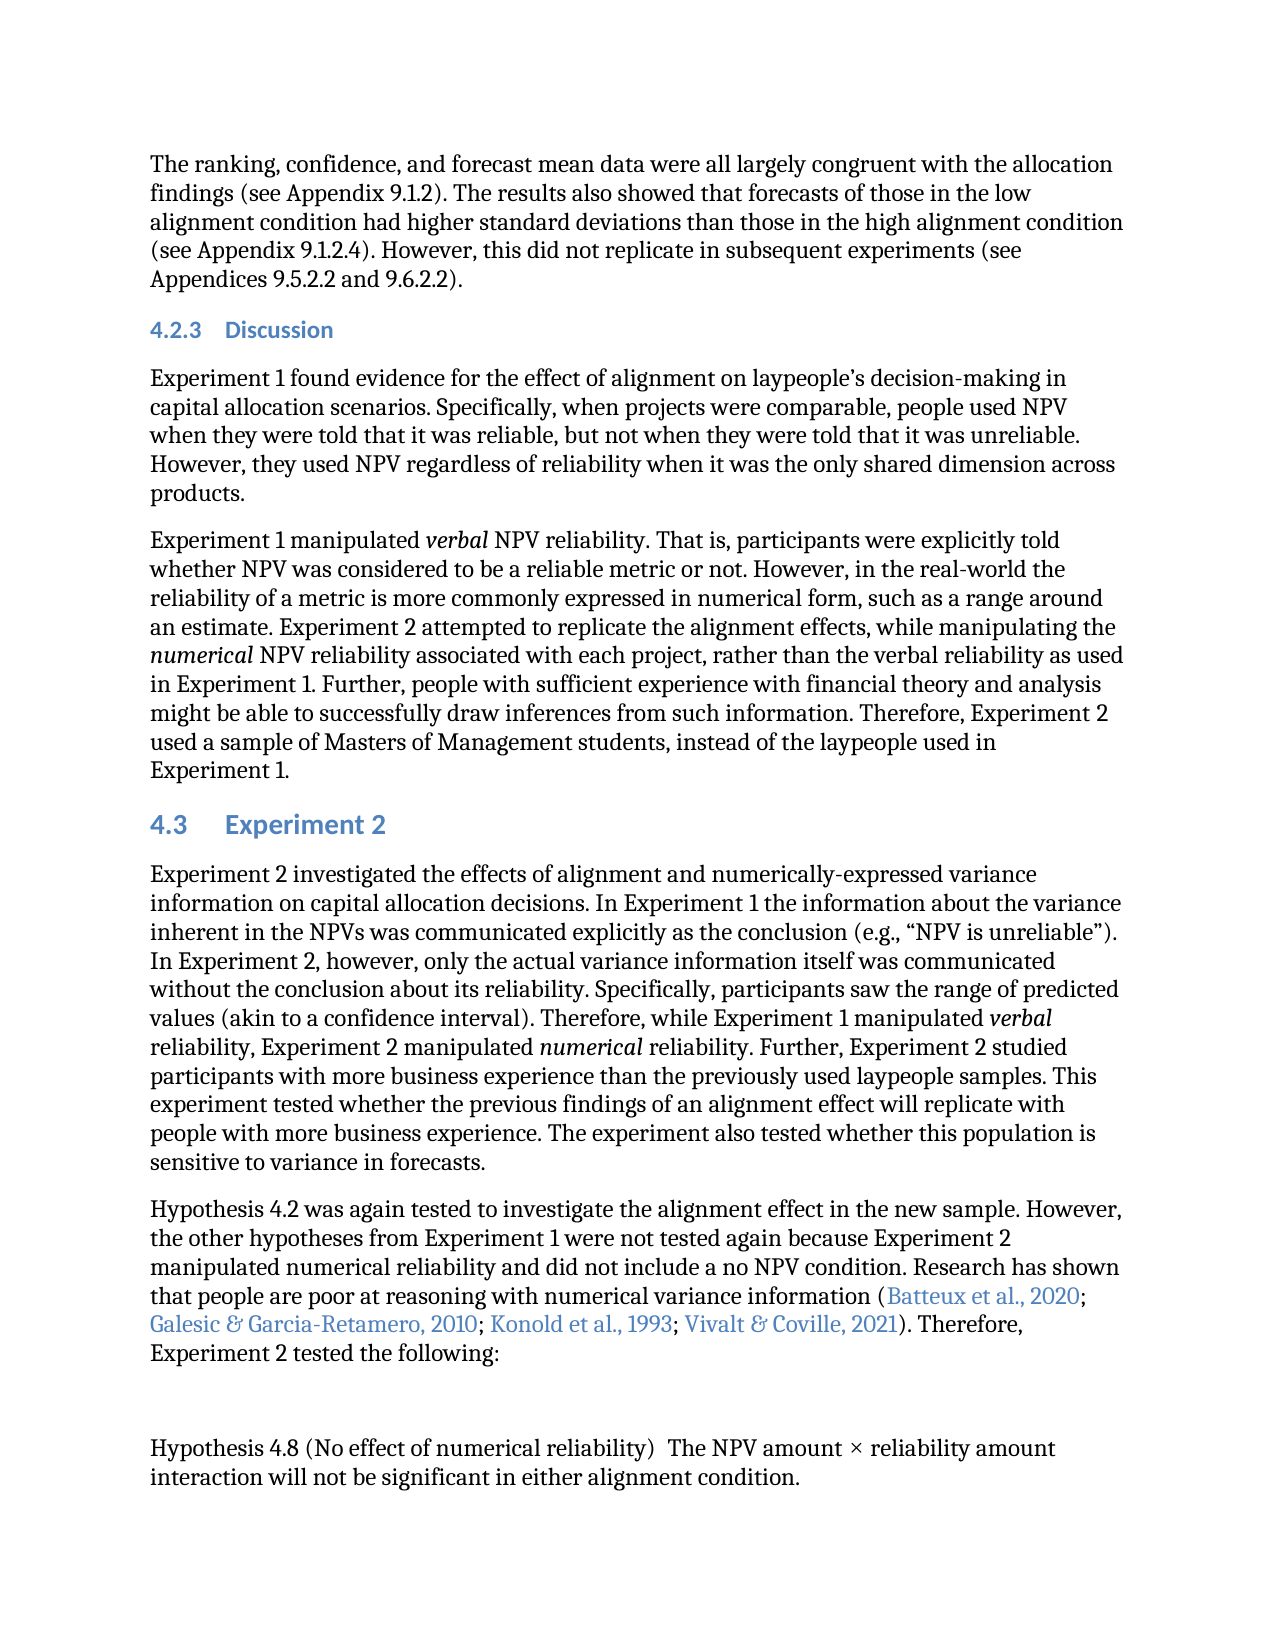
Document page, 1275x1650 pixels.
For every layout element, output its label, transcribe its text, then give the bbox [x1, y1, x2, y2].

text Hypothesis 4.2 was again tested to investigate the alignment effect in the new sample. However, the other hypotheses from Experiment 1 were not tested again because Experiment 2 manipulated numerical reliability and did not include a no NPV condition. Research has shown that people are poor at reasoning with numerical variance information (Batteux et al., 2020; Galesic & Garcia-Retamero, 2010; Konold et al., 1993; Vivalt & Coville, 2021). Therefore, Experiment 2 tested the following: [150, 1195, 1125, 1368]
subtitle 4.2.3 Discussion [150, 314, 1125, 345]
text The ranking, confidence, and forecast mean data were all largely congruent with the allocation findings (see Appendix 9.1.2). The results also showed that forecasts of those in the low alignment condition had higher standard deviations than those in the high alignment condition (see Appendix 9.1.2.4). However, this did not replicate in subsequent experiments (see Appendices 9.5.2.2 and 9.6.2.2). [150, 150, 1125, 294]
text Hypothesis 4.8 (No effect of numerical reliability) The NPV amount reliability amount interaction will not be significant in either alignment condition. [150, 1434, 1125, 1492]
text Experiment 2 investigated the effects of alignment and numerically-expressed variance information on capital allocation decisions. In Experiment 1 the information about the variance inherent in the NPVs was communicated explicitly as the conclusion (e.g., “NPV is unreliable”). In Experiment 2, however, only the actual variance information itself was communicated without the conclusion about its reliability. Specifically, participants saw the range of predicted values (akin to a confidence interval). Therefore, while Experiment 1 manipulated verbal reliability, Experiment 2 manipulated numerical reliability. Further, Experiment 2 studied participants with more business experience than the previously used laypeople samples. This experiment tested whether the previous findings of an alignment effect will replicate with people with more business experience. The experiment also tested whether this population is sensitive to variance in forecasts. [150, 860, 1125, 1177]
text Experiment 1 found evidence for the effect of alignment on laypeople’s decision-making in capital allocation scenarios. Specifically, when projects were comparable, people used NPV when they were told that it was reliable, but not when they were told that it was unreliable. However, they used NPV regardless of reliability when it was the only shared dimension across products. [150, 364, 1125, 508]
text Experiment 1 manipulated verbal NPV reliability. That is, participants were explicitly told whether NPV was considered to be a reliable metric or not. However, in the real-world the reliability of a metric is more commonly expressed in numerical form, such as a range around an estimate. Experiment 2 attempted to replicate the alignment effects, while manipulating the numerical NPV reliability associated with each project, rather than the verbal reliability as used in Experiment 1. Further, people with sufficient experience with financial theory and analysis might be able to successfully draw inferences from such information. Therefore, Experiment 2 used a sample of Masters of Management students, instead of the laypeople used in Experiment 1. [150, 526, 1125, 785]
subtitle 4.3 Experiment 2 [150, 806, 1125, 842]
